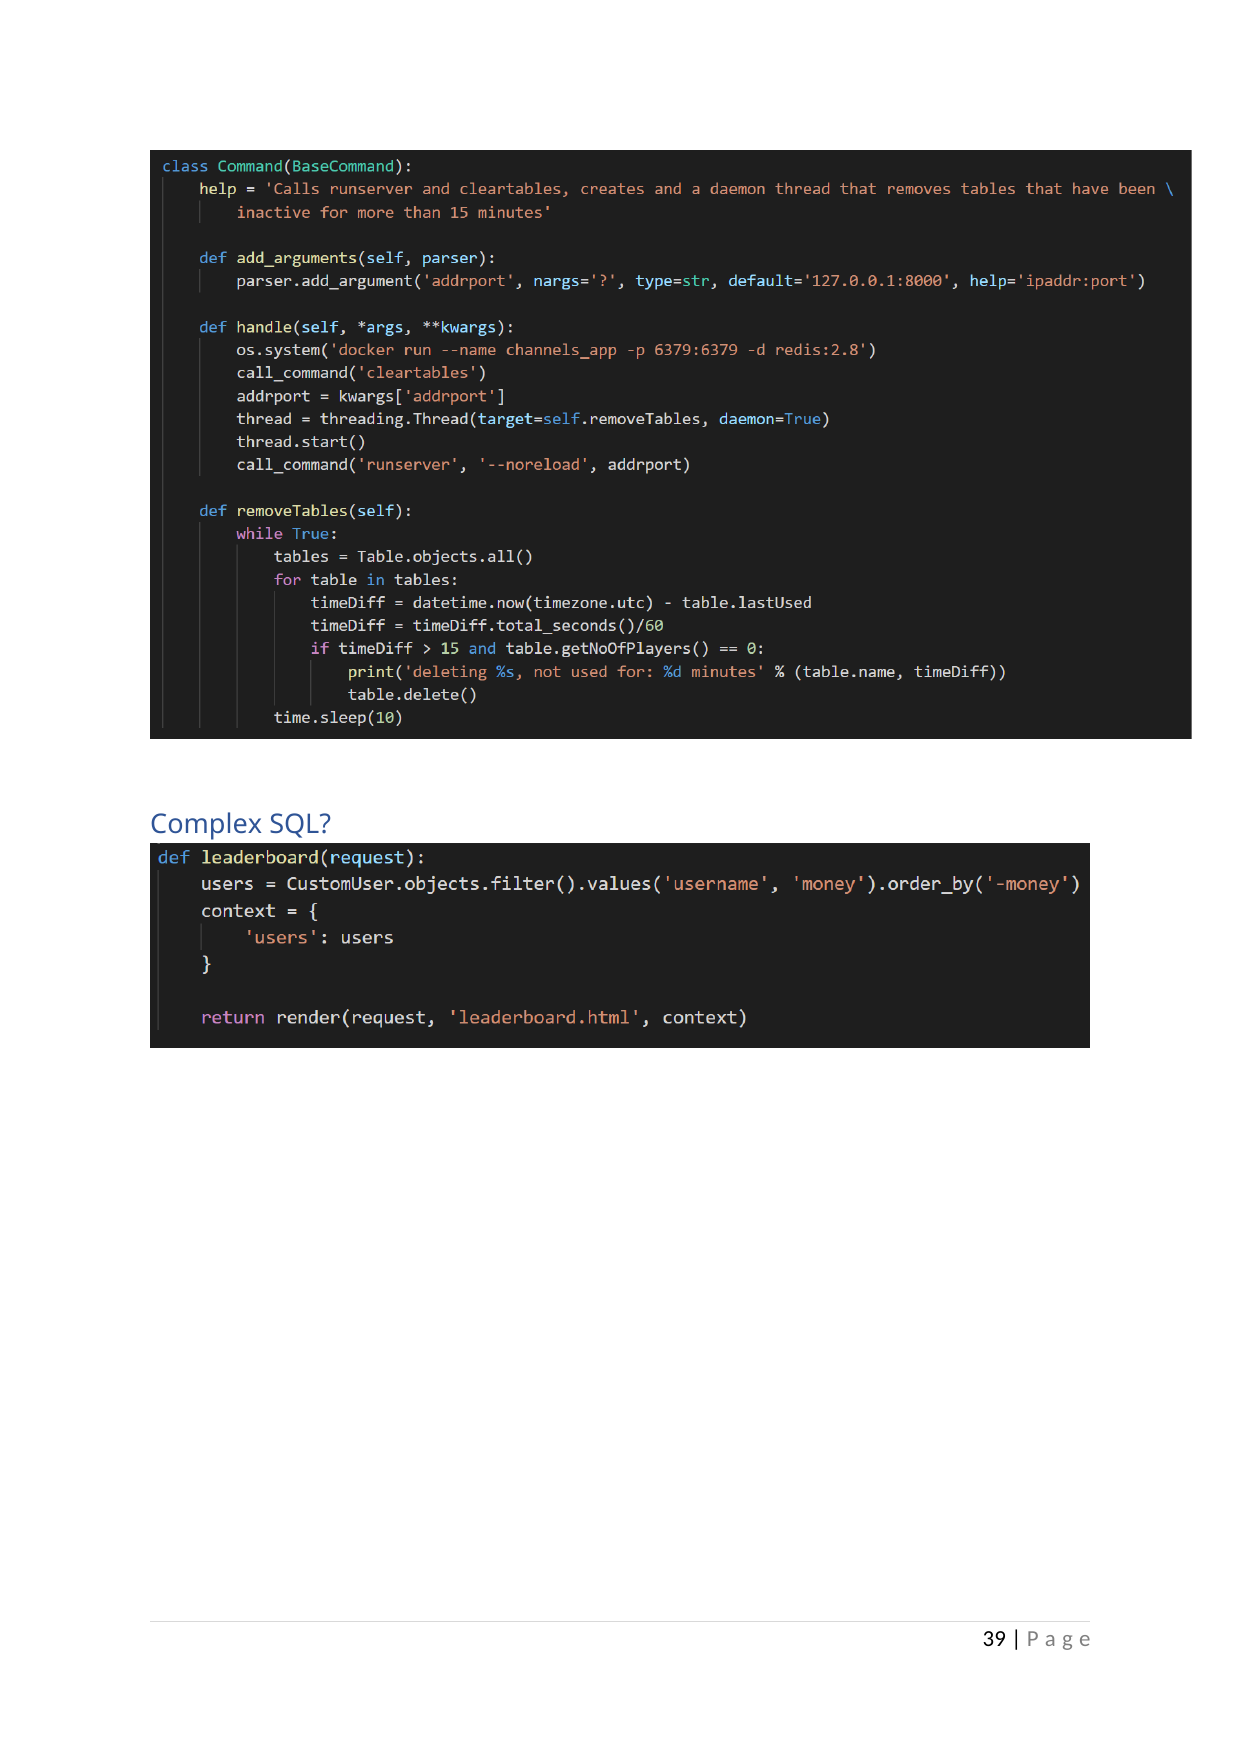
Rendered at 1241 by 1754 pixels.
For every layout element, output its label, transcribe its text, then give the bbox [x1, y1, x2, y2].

subtitle Complex SQL? [150, 804, 1090, 841]
picture [150, 843, 1090, 1048]
picture [150, 150, 1192, 739]
